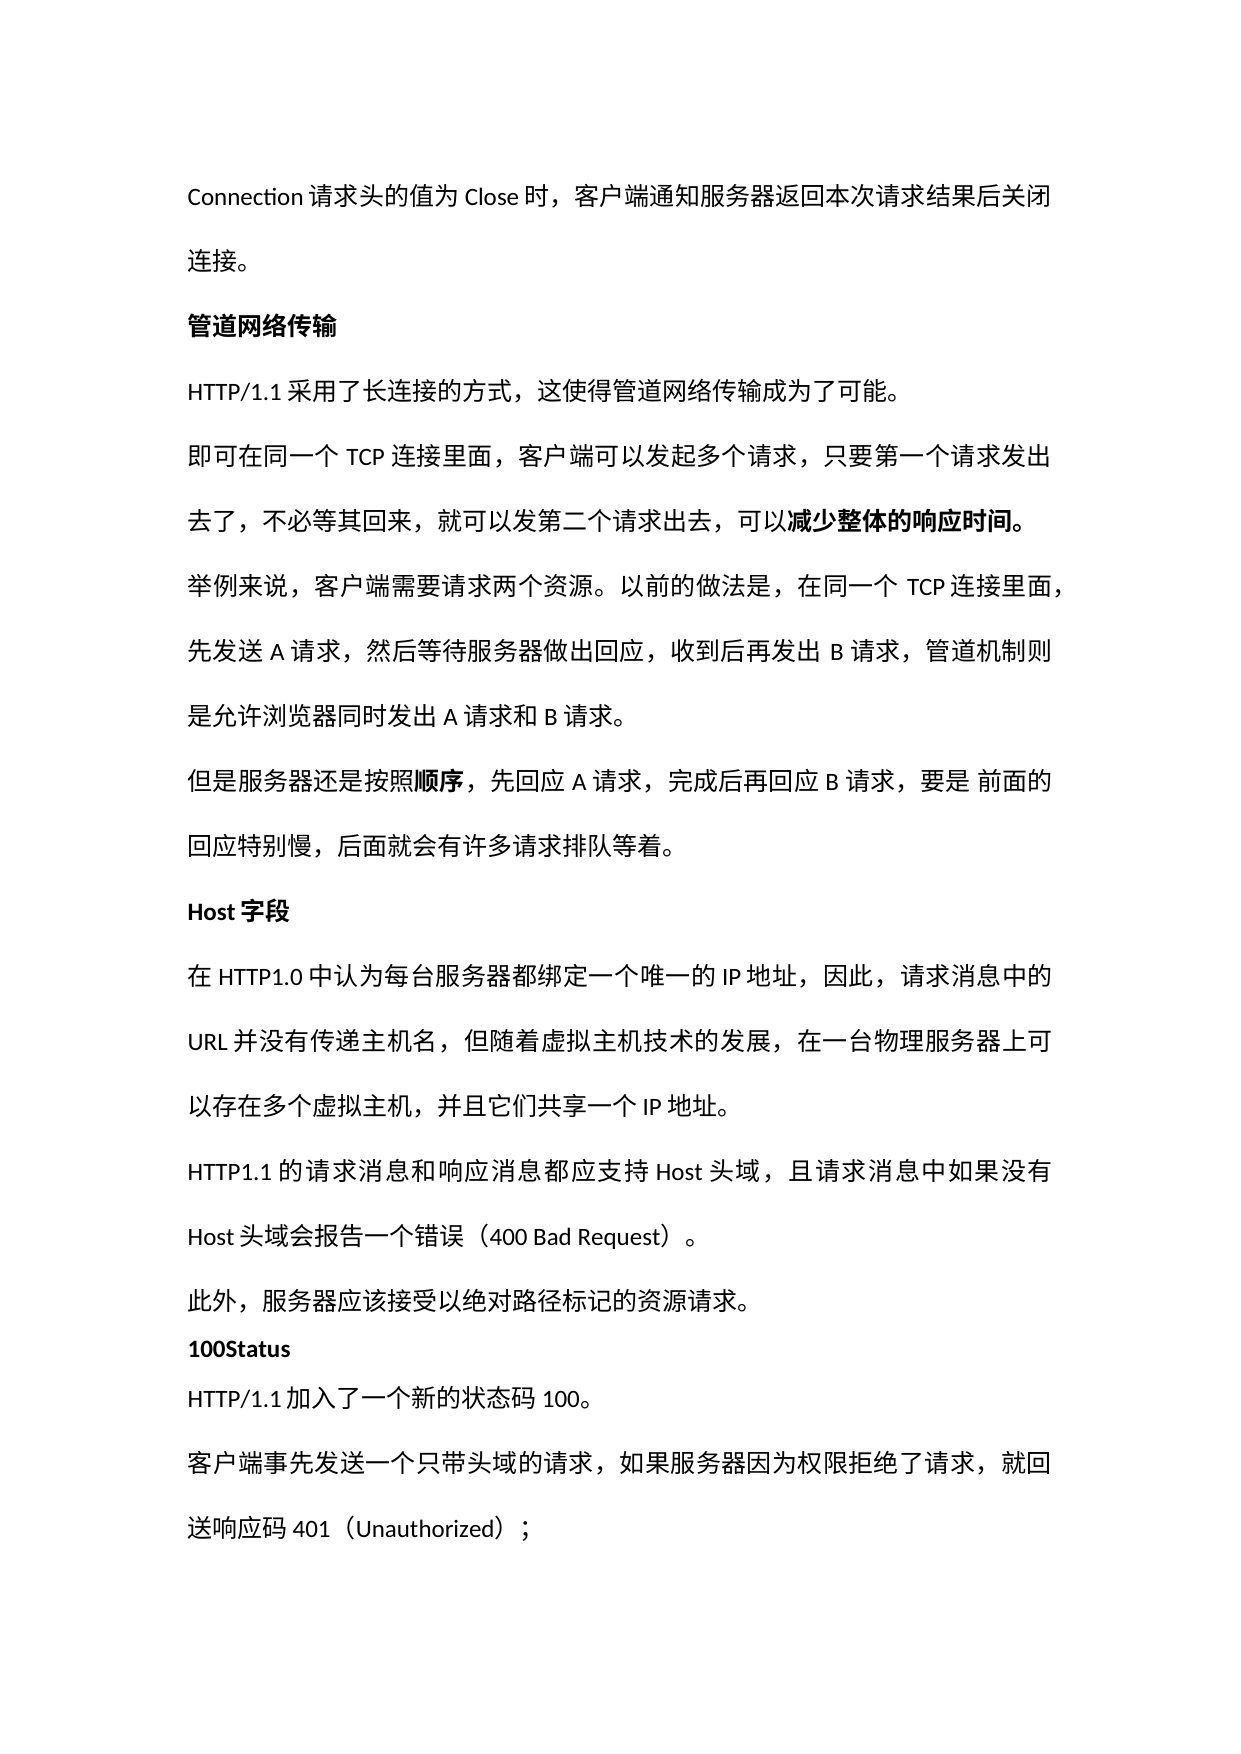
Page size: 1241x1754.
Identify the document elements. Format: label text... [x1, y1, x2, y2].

text HTTP1.1的请求消息和响应消息都应支持Host头域，且请求消息中如果没有Host头域会报告一个错误（400 Bad Request）。 [187, 1137, 1053, 1267]
text HTTP/1.1加入了一个新的状态码100。 [187, 1364, 1053, 1429]
text 但是服务器还是按照顺序，先回应 A 请求，完成后再回应 B 请求，要是 前面的回应特别慢，后面就会有许多请求排队等着。 [187, 747, 1053, 877]
text 客户端事先发送一个只带头域的请求，如果服务器因为权限拒绝了请求，就回送响应码401（Unauthorized）； [187, 1429, 1053, 1559]
text Host字段 [187, 877, 1053, 942]
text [187, 162, 1053, 292]
text 此外，服务器应该接受以绝对路径标记的资源请求。 [187, 1267, 1053, 1332]
text 即可在同一个 TCP 连接里面，客户端可以发起多个请求，只要第一个请求发出去了，不必等其回来，就可以发第二个请求出去，可以减少整体的响应时间。 [187, 422, 1053, 552]
text 在HTTP1.0中认为每台服务器都绑定一个唯一的IP地址，因此，请求消息中的URL并没有传递主机名，但随着虚拟主机技术的发展，在一台物理服务器上可以存在多个虚拟主机，并且它们共享一个IP地址。 [187, 942, 1053, 1137]
text 举例来说，客户端需要请求两个资源。以前的做法是，在同一个TCP连接里面，先发送 A 请求，然后等待服务器做出回应，收到后再发出 B 请求，管道机制则是允许浏览器同时发出 A 请求和 B 请求。 [187, 552, 1053, 747]
text 管道网络传输 [187, 292, 1053, 357]
text 100Status [187, 1332, 1053, 1364]
text HTTP/1.1 采用了长连接的方式，这使得管道网络传输成为了可能。 [187, 357, 1053, 422]
